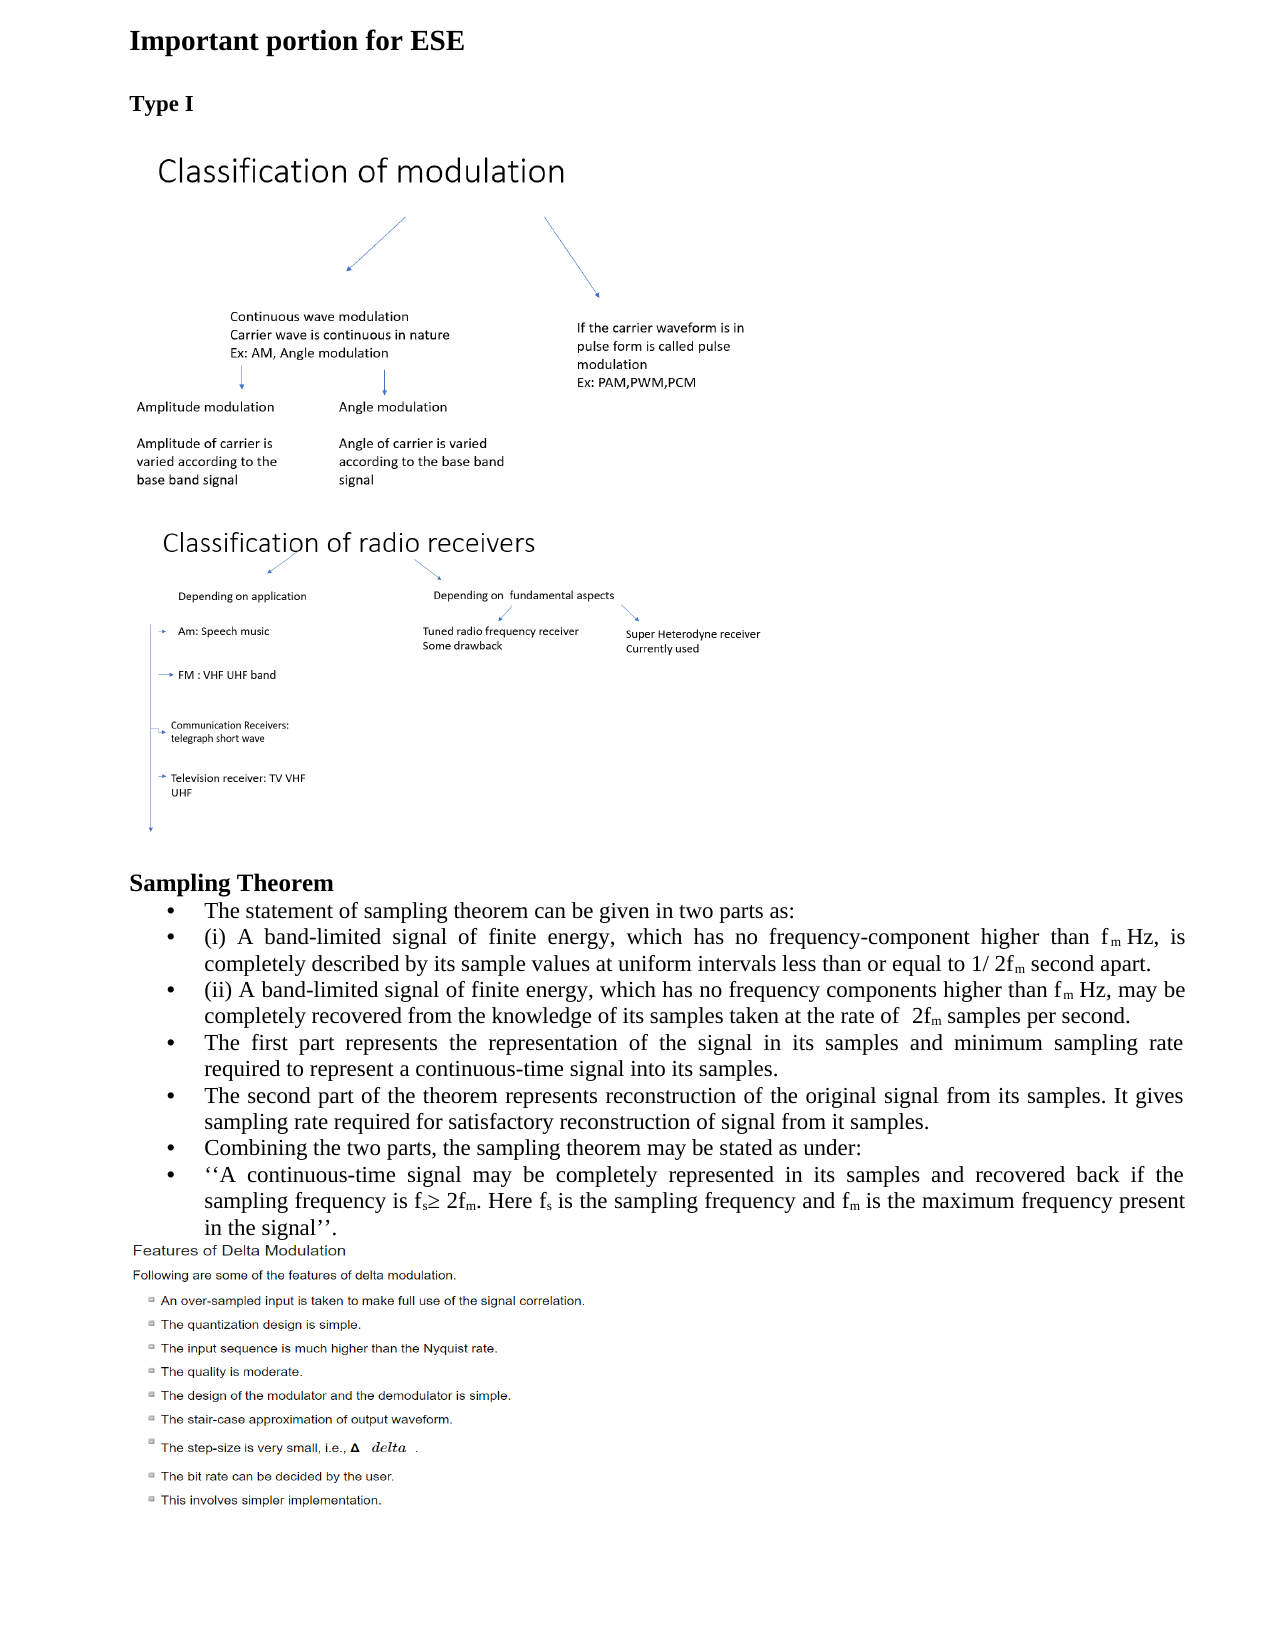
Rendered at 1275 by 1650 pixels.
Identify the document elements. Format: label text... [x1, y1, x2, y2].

picture [129, 1240, 595, 1514]
text Sampling Theorem [129, 868, 1185, 897]
text Type I [129, 90, 1185, 116]
text Important portion for ESE [129, 23, 1185, 56]
list The statement of sampling theorem can be given in two parts as: [167, 897, 1185, 923]
list ‘‘A continuous-time signal may be completely represented in its samples and recovered back if the sampling frequency is fs≥ 2fm. Here fs is the sampling frequency and fm is the maximum frequency present in the signal’’. [167, 1161, 1185, 1240]
picture [129, 519, 762, 842]
list (i) A band-limited signal of finite energy, which has no frequency-component higher than fm Hz, is completely described by its sample values at uniform intervals less than or equal to 1/ 2fm second apart. [167, 923, 1185, 976]
list Combining the two parts, the sampling theorem may be stated as under: [167, 1134, 1185, 1161]
list The second part of the theorem represents reconstruction of the original signal from its samples. It gives sampling rate required for satisfactory reconstruction of signal from it samples. [167, 1082, 1185, 1134]
picture [129, 142, 793, 493]
list The first part represents the representation of the signal in its samples and minimum sampling rate required to represent a continuous-time signal into its samples. [167, 1029, 1185, 1082]
list (ii) A band-limited signal of finite energy, which has no frequency components higher than fm Hz, may be completely recovered from the knowledge of its samples taken at the rate of 2fm samples per second. [167, 976, 1185, 1029]
